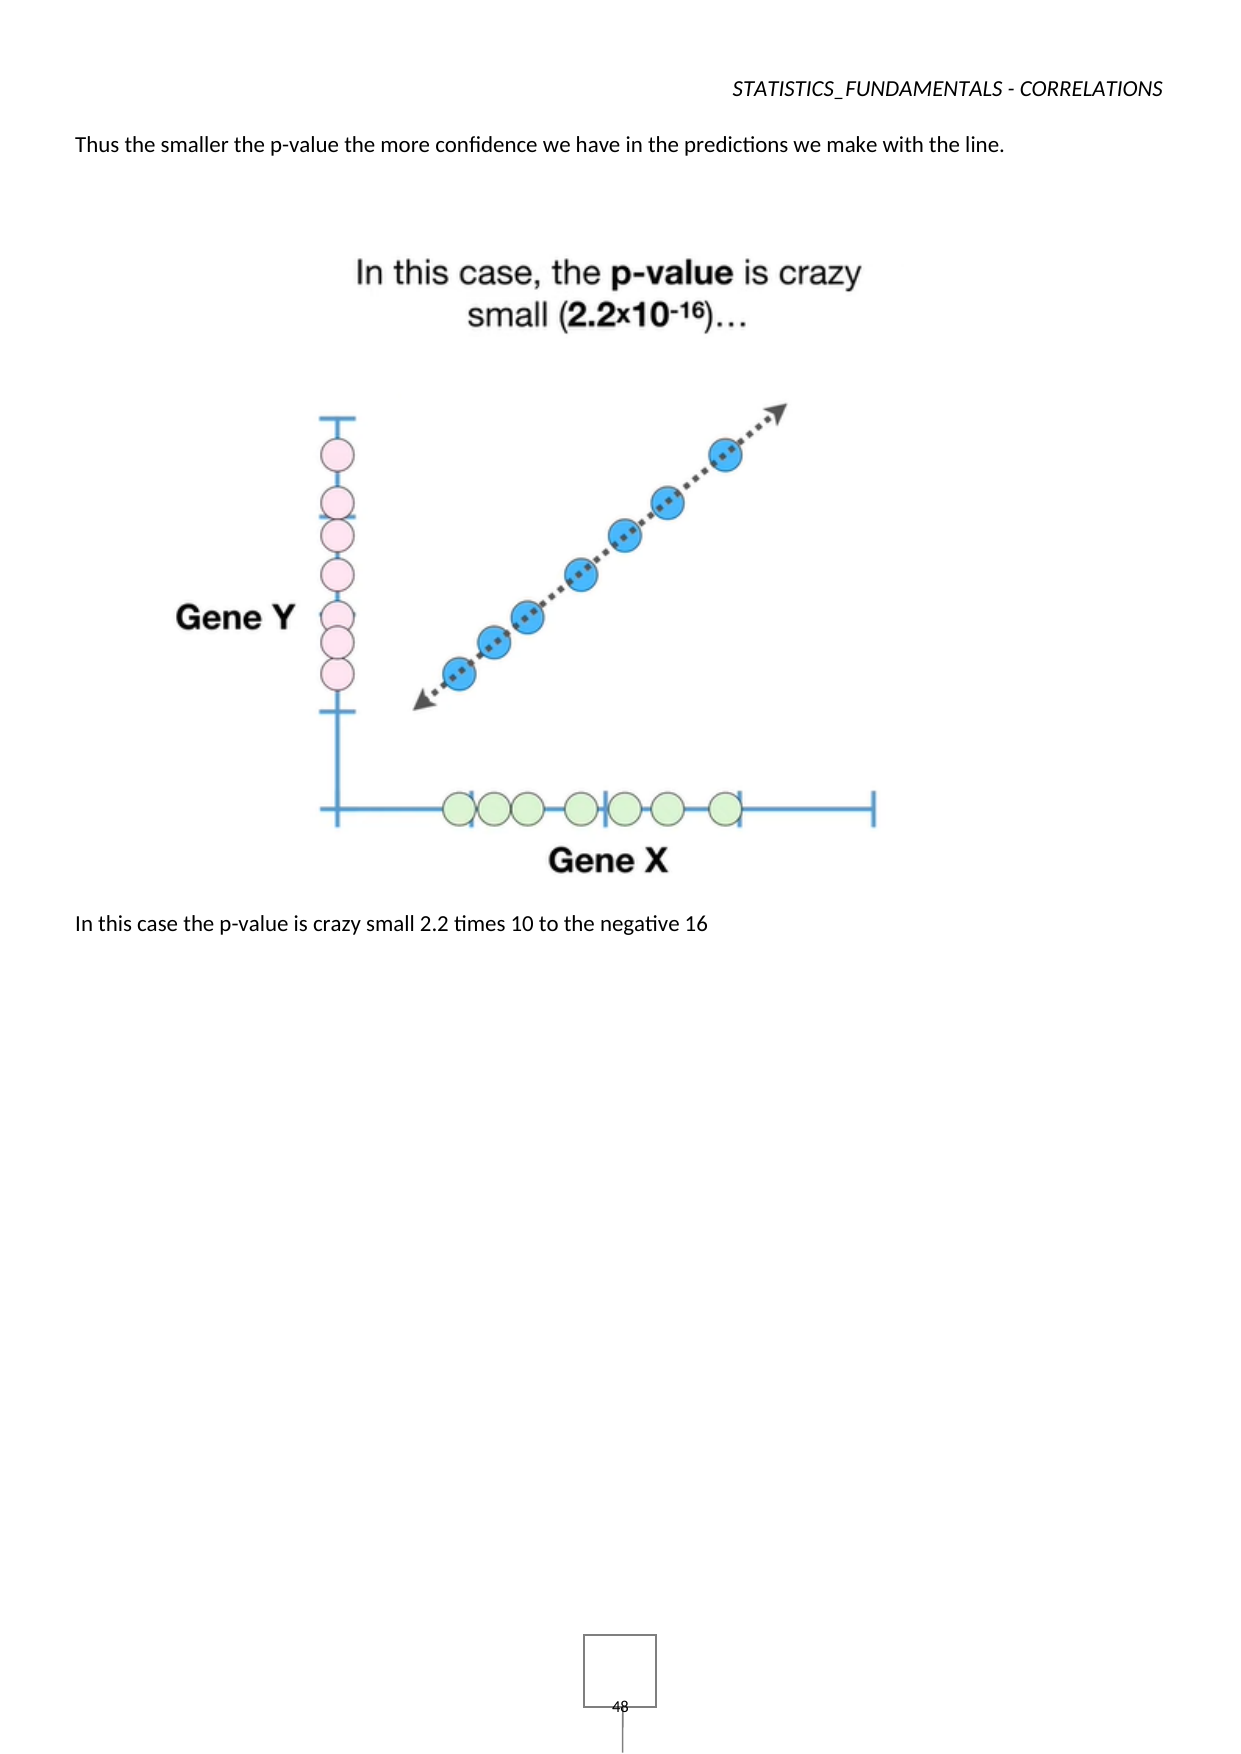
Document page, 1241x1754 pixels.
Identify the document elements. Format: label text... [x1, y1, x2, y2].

picture [75, 185, 993, 910]
text In this case the p-value is crazy small 2.2 times 10 to the negative 16 [75, 909, 1165, 937]
text Thus the smaller the p-value the more confidence we have in the predictions we make with the line. [75, 130, 1165, 158]
